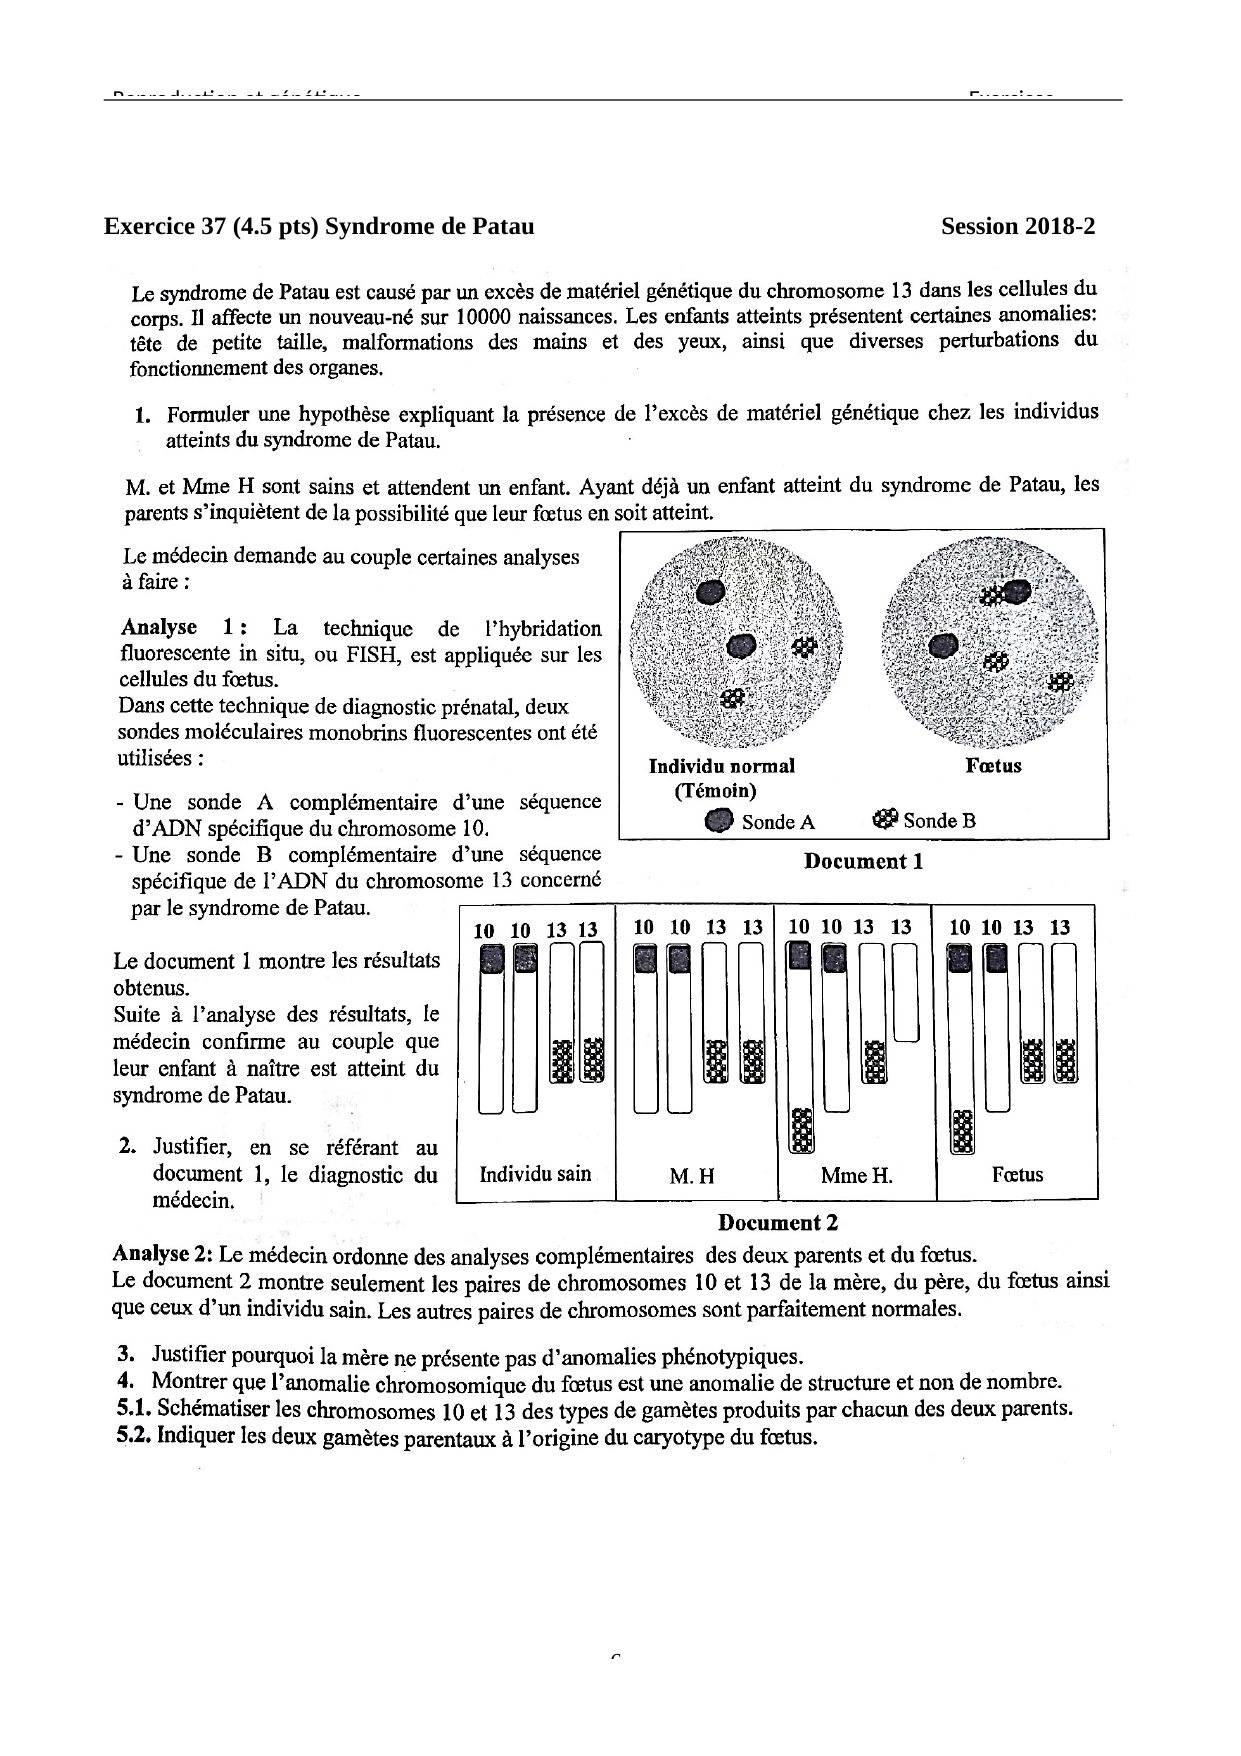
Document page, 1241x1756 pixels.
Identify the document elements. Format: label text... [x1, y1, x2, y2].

picture [104, 266, 1129, 1471]
text Exercice 37 (4.5 pts) Syndrome de Patau Session 2018-2 [103, 211, 1217, 240]
